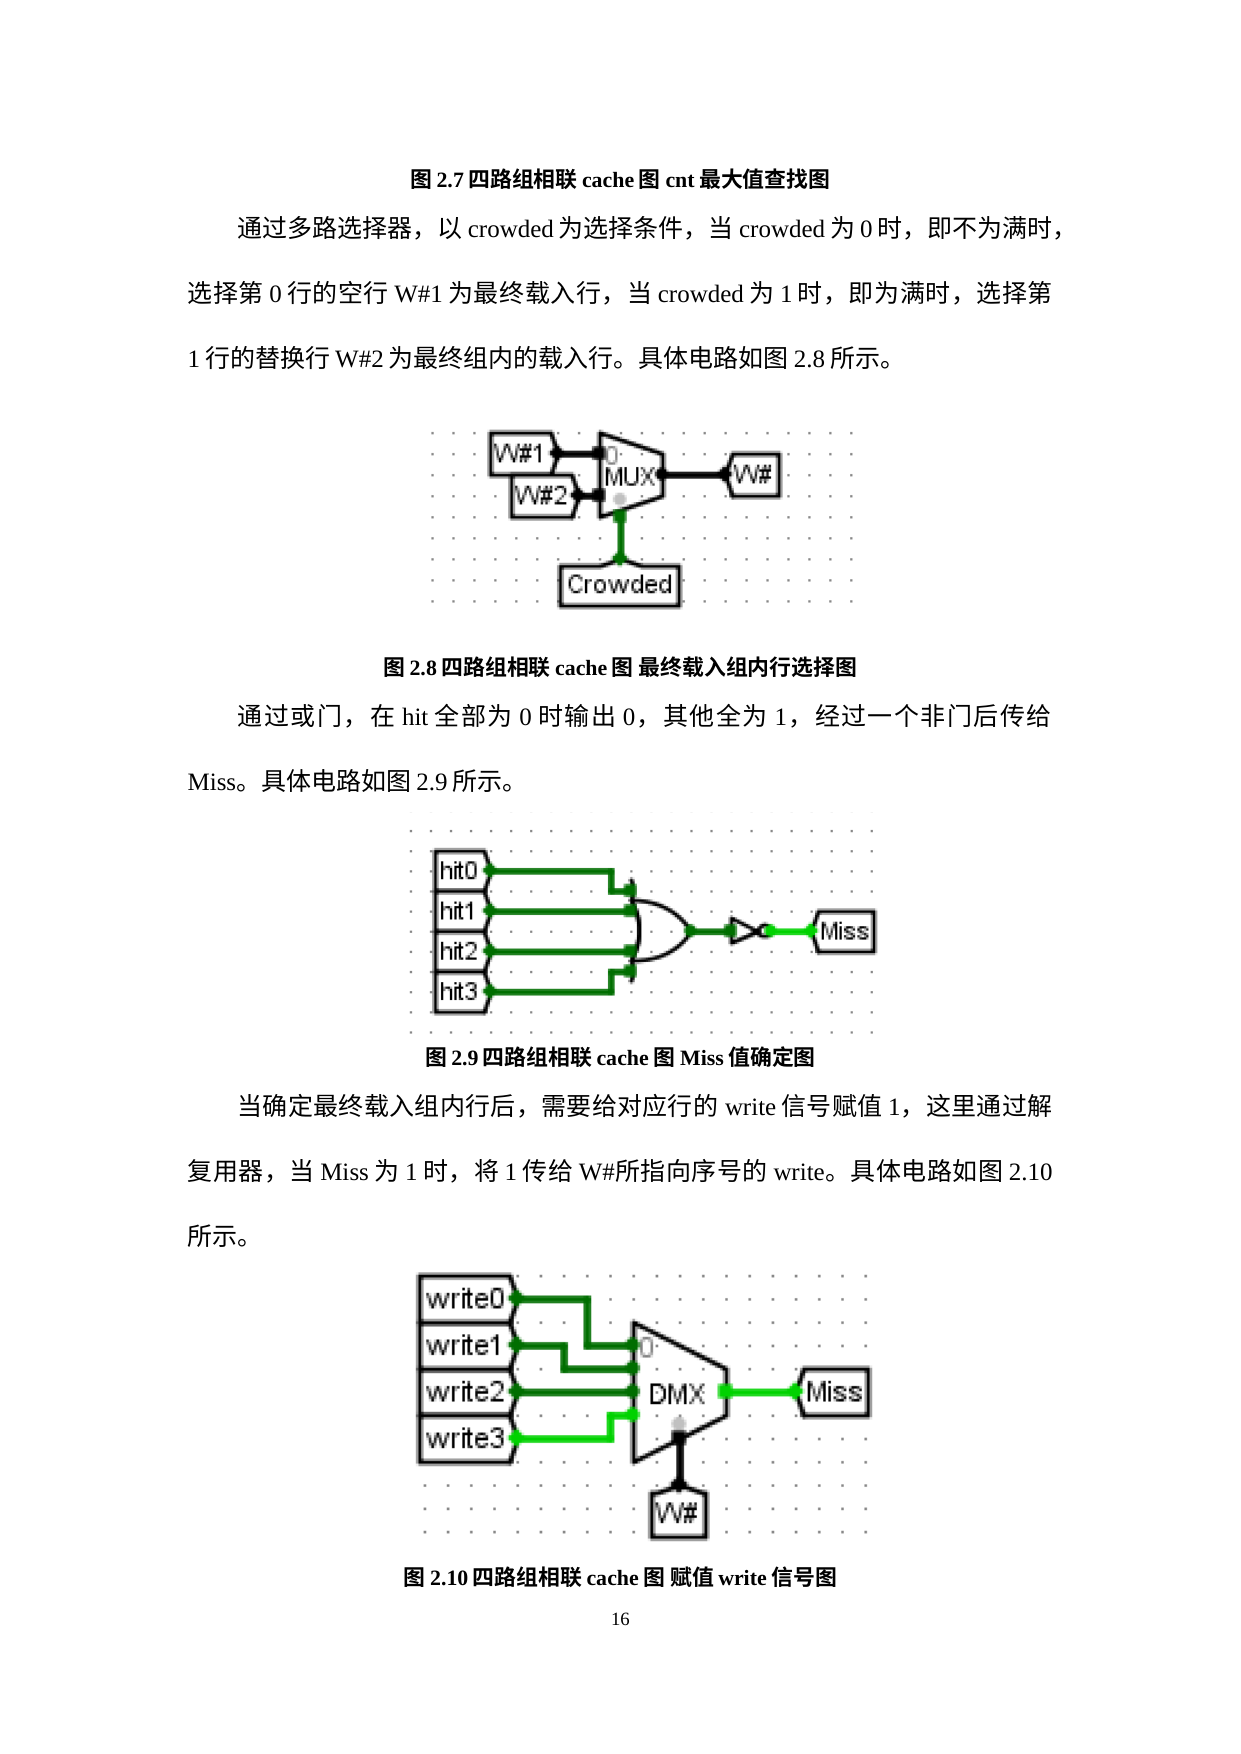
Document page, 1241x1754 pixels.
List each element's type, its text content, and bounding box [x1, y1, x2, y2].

list 图2.8四路组相联cache图 最终载入组内行选择图 [187, 649, 1053, 682]
list 通过多路选择器，以crowded为选择条件，当crowded为0时，即不为满时，选择第0行的空行W#1为最终载入行，当crowded为1时，即为满时，选择第1行的替换行W#2为最终组内的载入行。具体电路如图2.8所示。 [187, 194, 1053, 389]
picture [421, 422, 863, 619]
list 图2.7四路组相联cache图 cnt最大值查找图 [187, 162, 1053, 194]
list 当确定最终载入组内行后，需要给对应行的write信号赋值1，这里通过解复用器，当Miss为1时，将1传给W#所指向序号的write。具体电路如图2.10所示。 [187, 1072, 1053, 1267]
list 图2.9四路组相联cache图 Miss值确定图 [187, 1039, 1053, 1072]
picture [401, 812, 883, 1037]
list 通过或门，在hit全部为0时输出0，其他全为1，经过一个非门后传给Miss。具体电路如图2.9所示。 [187, 682, 1053, 812]
picture [404, 1267, 880, 1548]
list 图2.10四路组相联cache图 赋值write信号图 [187, 1559, 1053, 1592]
